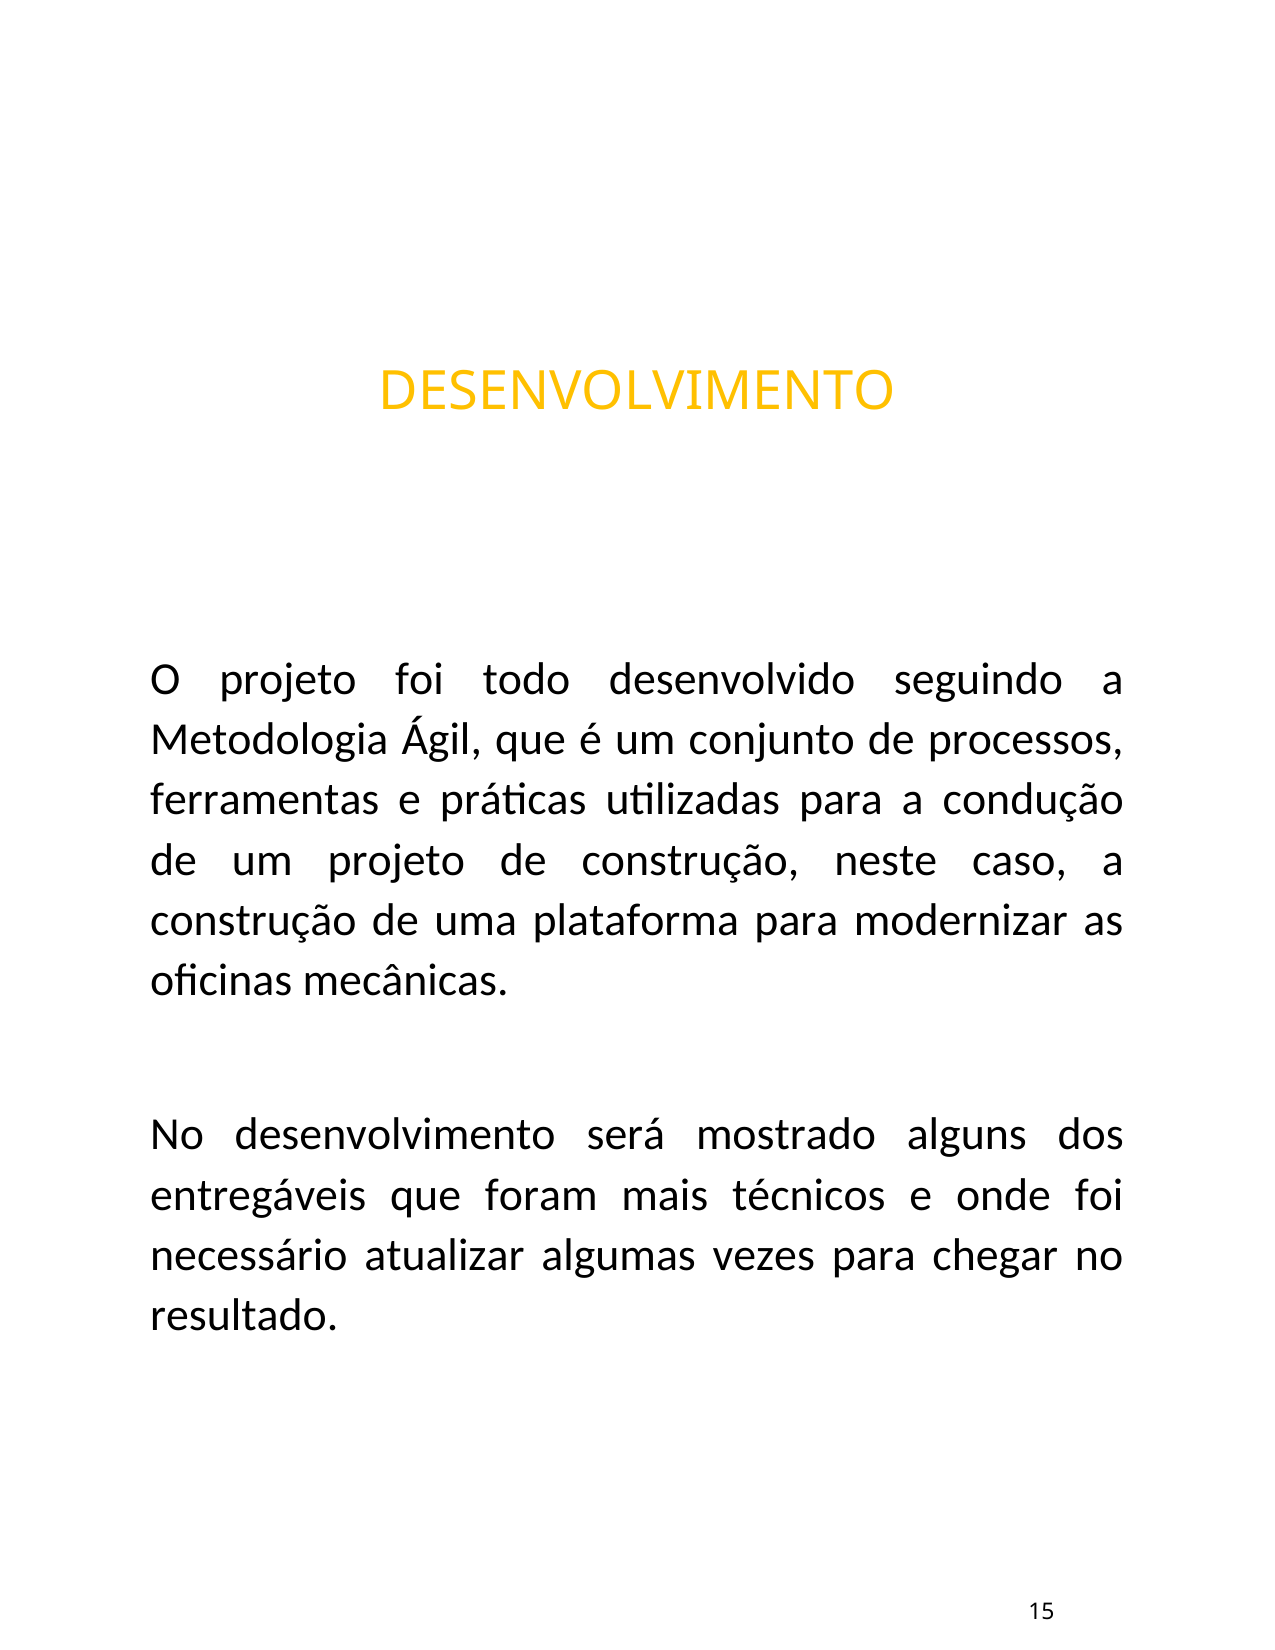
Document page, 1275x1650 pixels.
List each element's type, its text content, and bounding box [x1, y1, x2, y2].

subtitle DESENVOLVIMENTO [150, 352, 1125, 425]
text No desenvolvimento será mostrado alguns dos entregáveis que foram mais técnicos e onde foi necessário atualizar algumas vezes para chegar no resultado. [150, 1105, 1125, 1342]
text O projeto foi todo desenvolvido seguindo a Metodologia Ágil, que é um conjunto de processos, ferramentas e práticas utilizadas para a condução de um projeto de construção, neste caso, a construção de uma plataforma para modernizar as oficinas mecânicas. [150, 649, 1125, 1007]
